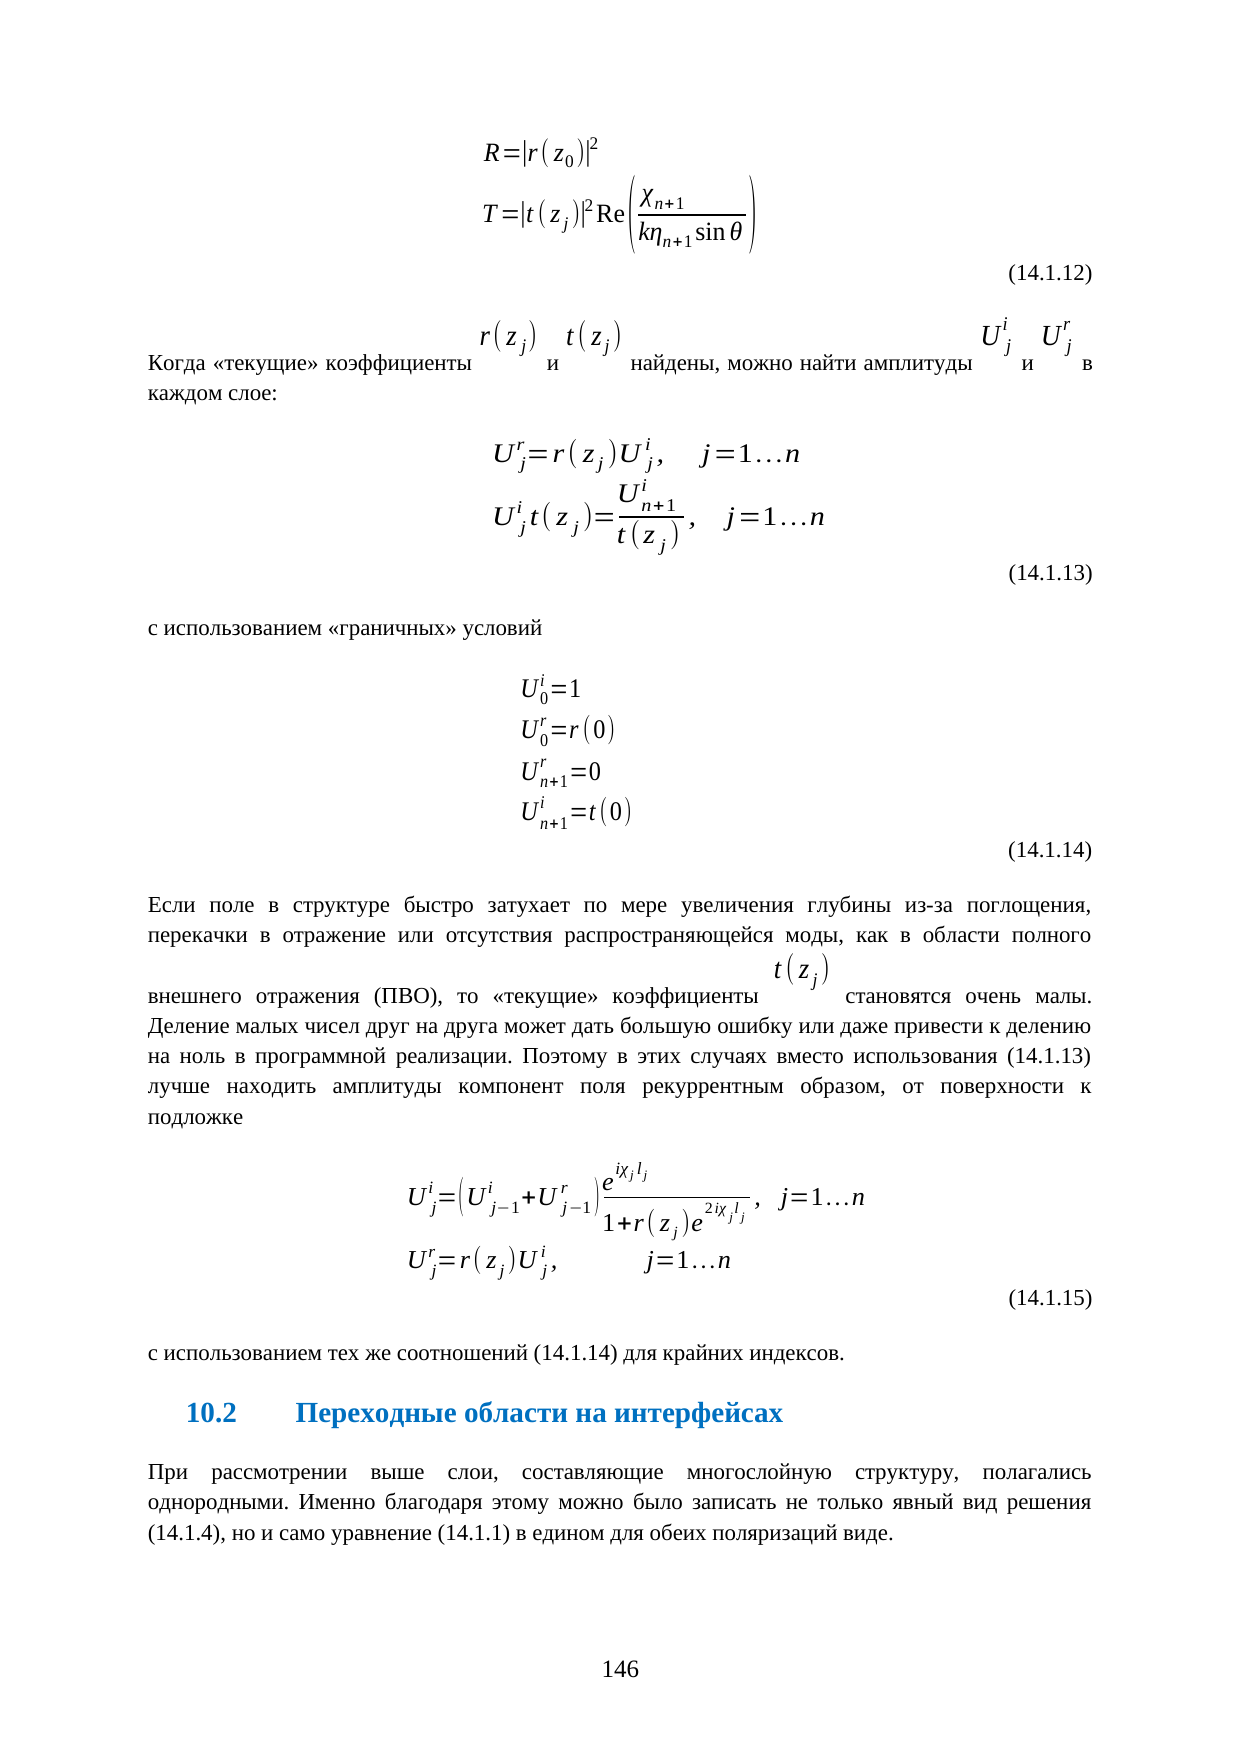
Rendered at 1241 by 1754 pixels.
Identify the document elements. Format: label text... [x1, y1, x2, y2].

text с использованием «граничных» условий [148, 614, 1093, 641]
text Если поле в структуре быстро затухает по мере увеличения глубины из-за поглощения, перекачки в отражение или отсутствия распространяющейся моды, как в области полного внешнего отражения (ПВО), то «текущие» коэффициенты становятся очень малы. Деление малых чисел друг на друга может дать большую ошибку или даже привести к делению на ноль в программной реализации. Поэтому в этих случаях вместо использования (14.1.13) лучше находить амплитуды компонент поля рекуррентным образом, от поверхности к подложке [148, 891, 1093, 1129]
text Когда «текущие» коэффициенты и найдены, можно найти амплитуды и в каждом слое: [148, 314, 1093, 405]
text с использованием тех же соотношений (14.1.14) для крайних индексов. [148, 1339, 1093, 1366]
text (14.1.15) [148, 1158, 1093, 1311]
text При рассмотрении выше слои, составляющие многослойную структуру, полагались однородными. Именно благодаря этому можно было записать не только явный вид решения (14.1.4), но и само уравнение (14.1.1) в едином для обеих поляризаций виде. [148, 1458, 1093, 1545]
text (14.1.14) [148, 669, 1093, 862]
subtitle Переходные области на интерфейсах [155, 1395, 1093, 1428]
text (14.1.13) [148, 434, 1093, 585]
text (14.1.12) [148, 133, 1093, 286]
